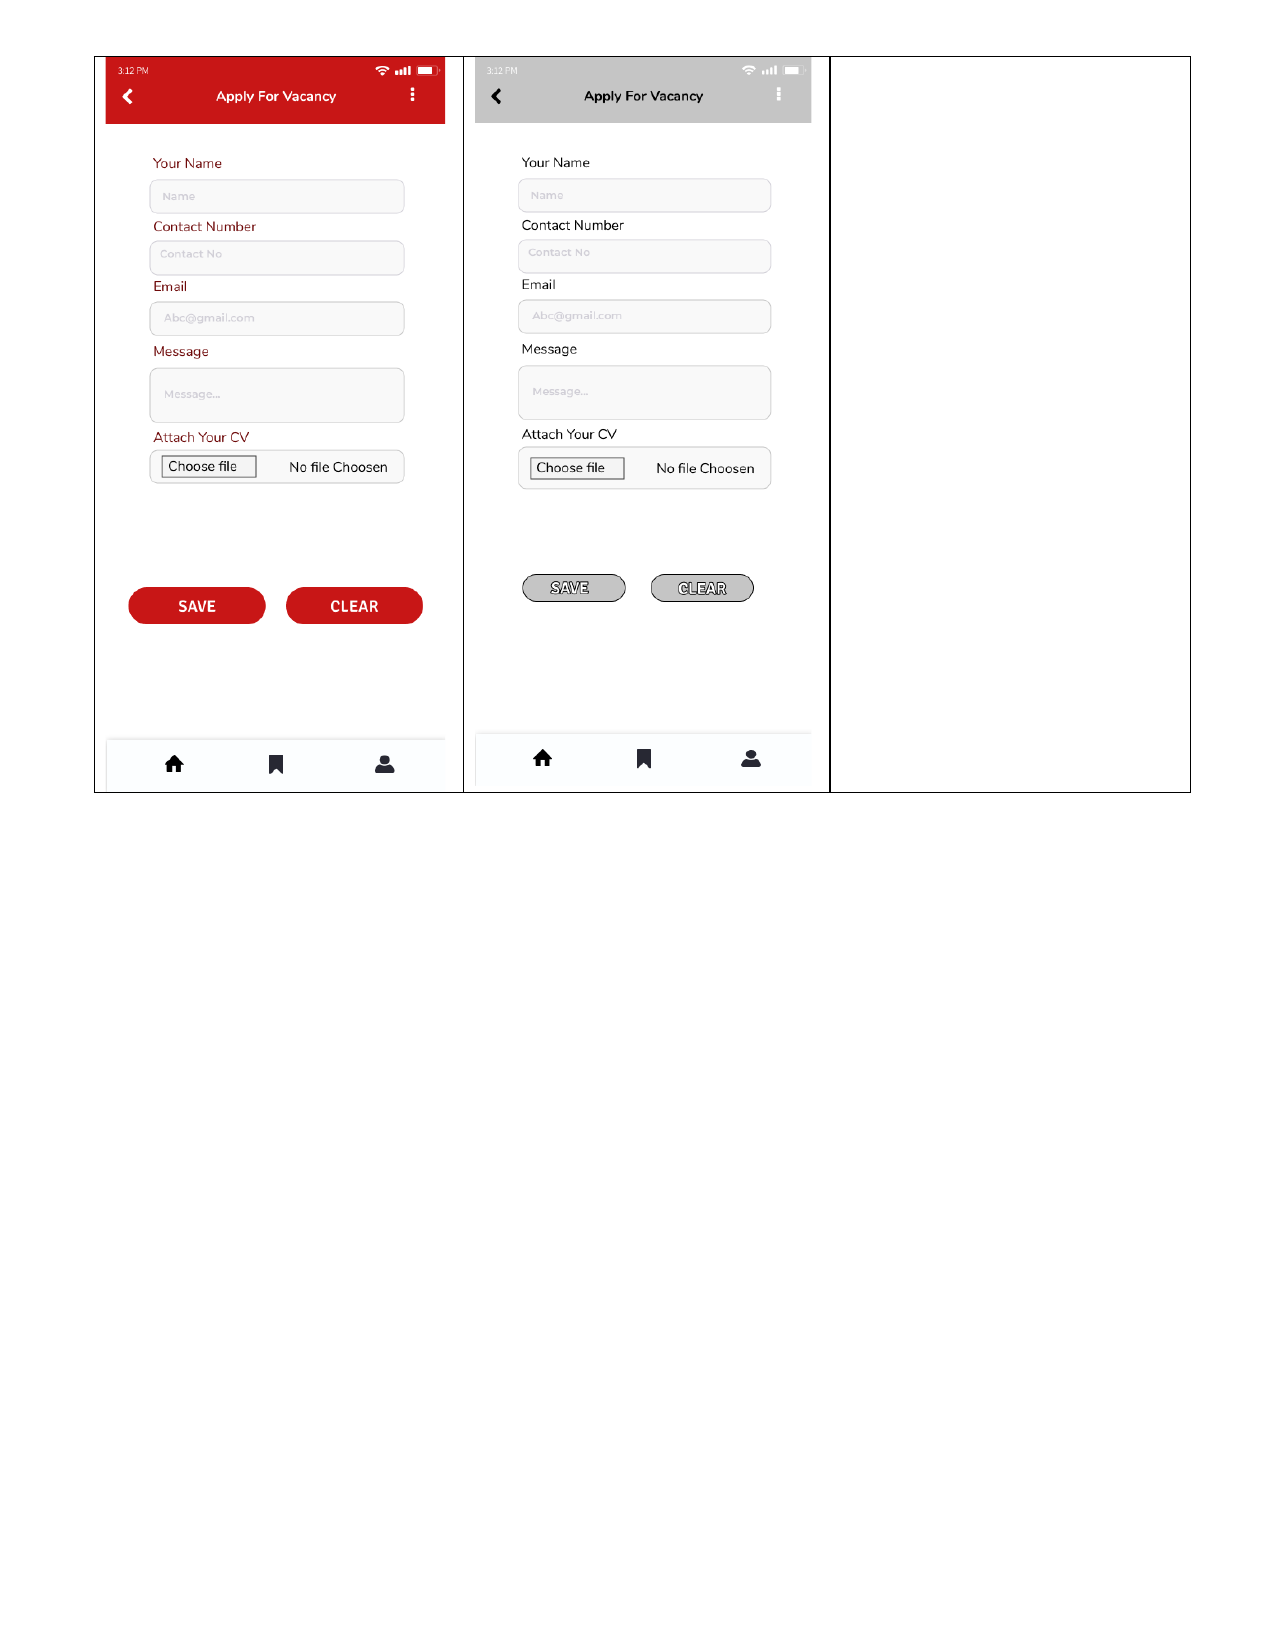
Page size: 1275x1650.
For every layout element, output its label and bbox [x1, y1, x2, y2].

table_cell [464, 57, 829, 792]
table_cell [831, 57, 1190, 792]
picture [105, 57, 446, 792]
table_cell [95, 57, 105, 792]
table_cell [446, 57, 463, 792]
picture [475, 57, 812, 786]
